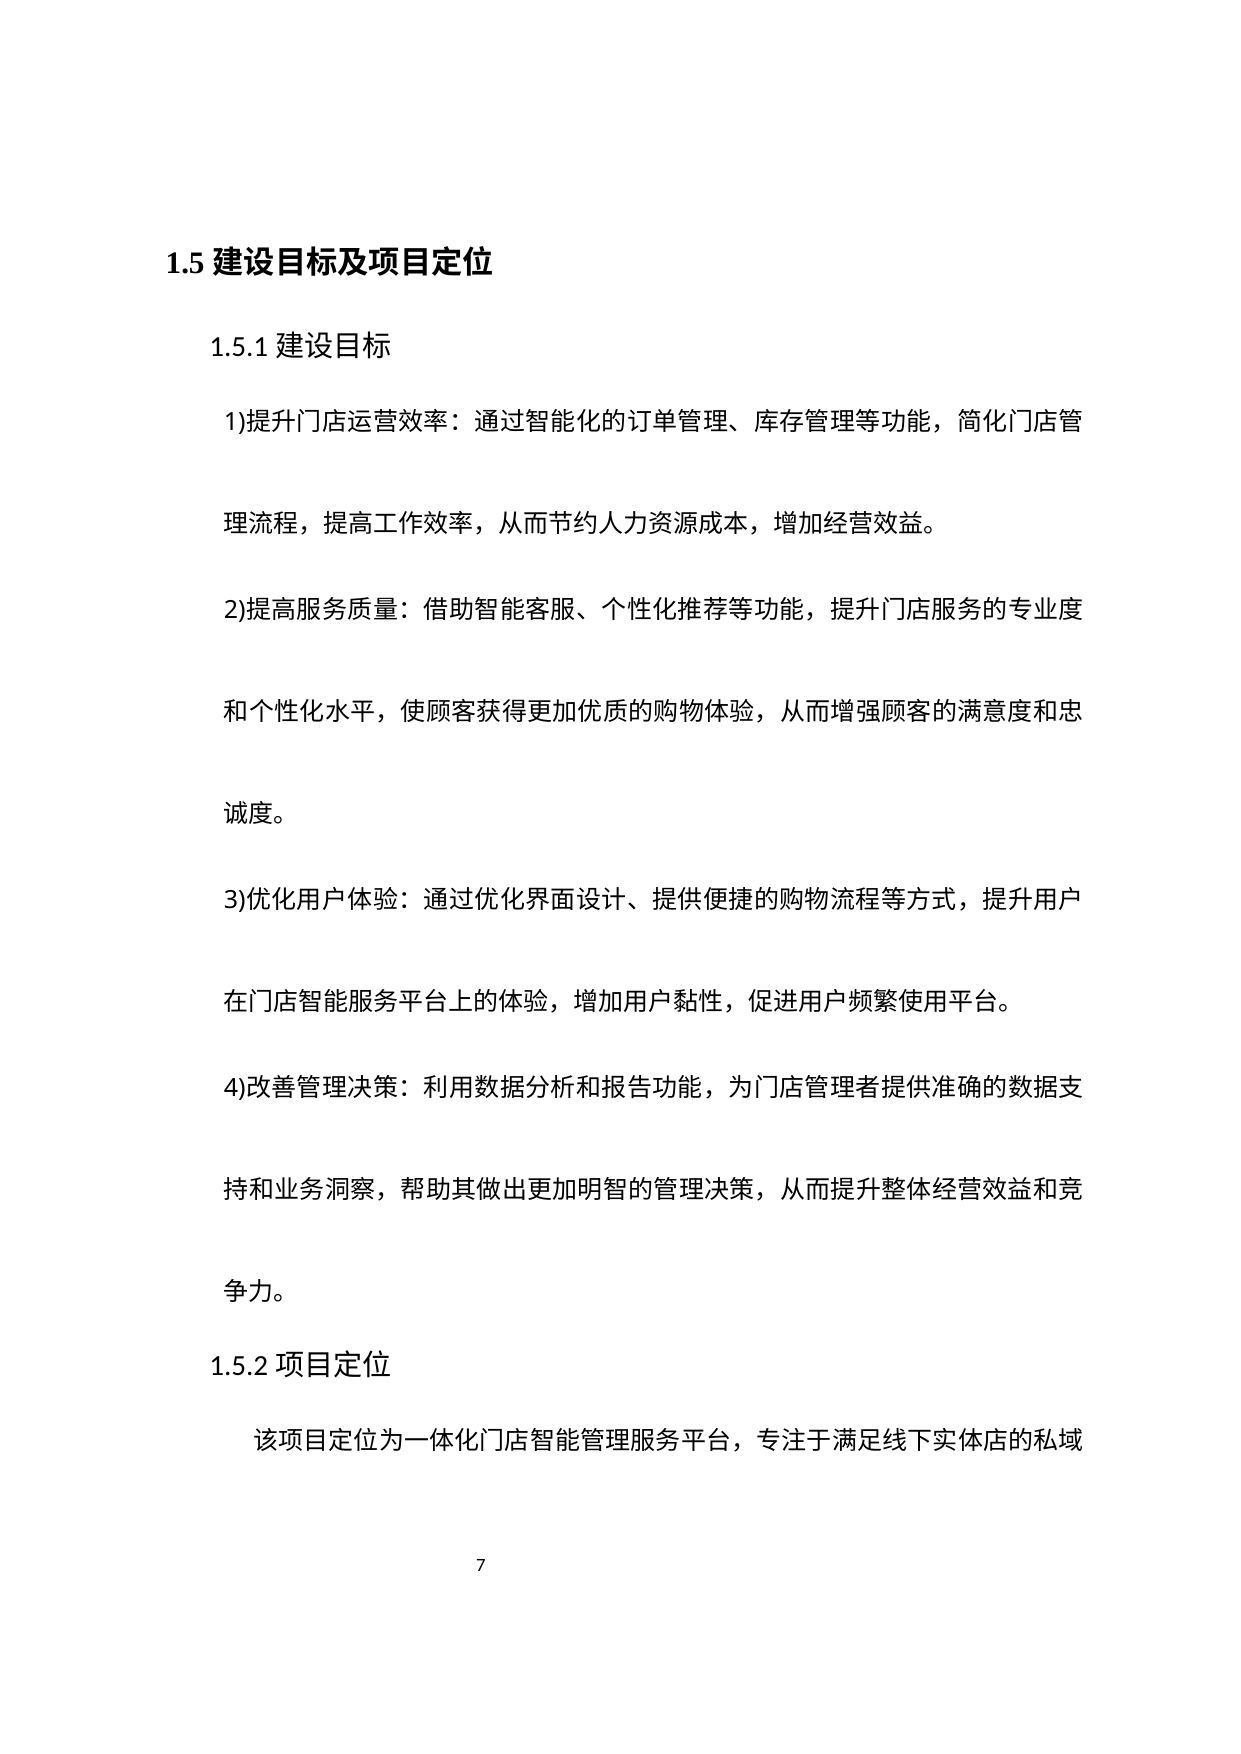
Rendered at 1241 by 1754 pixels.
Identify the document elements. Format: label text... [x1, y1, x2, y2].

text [209, 1405, 1087, 1473]
text 1)提升门店运营效率：通过智能化的订单管理、库存管理等功能，简化门店管理流程，提高工作效率，从而节约人力资源成本，增加经营效益。 [224, 386, 1087, 556]
subtitle 1.5.2 项目定位 [165, 1341, 1087, 1384]
text 3)优化用户体验：通过优化界面设计、提供便捷的购物流程等方式，提升用户在门店智能服务平台上的体验，增加用户黏性，促进用户频繁使用平台。 [224, 864, 1087, 1033]
text 2)提高服务质量：借助智能客服、个性化推荐等功能，提升门店服务的专业度和个性化水平，使顾客获得更加优质的购物体验，从而增强顾客的满意度和忠诚度。 [224, 574, 1087, 846]
subtitle 1.5.1 建设目标 [165, 322, 1087, 365]
subtitle 1.5 建设目标及项目定位 [165, 238, 1087, 283]
text 4)改善管理决策：利用数据分析和报告功能，为门店管理者提供准确的数据支持和业务洞察，帮助其做出更加明智的管理决策，从而提升整体经营效益和竞争力。 [224, 1052, 1087, 1323]
